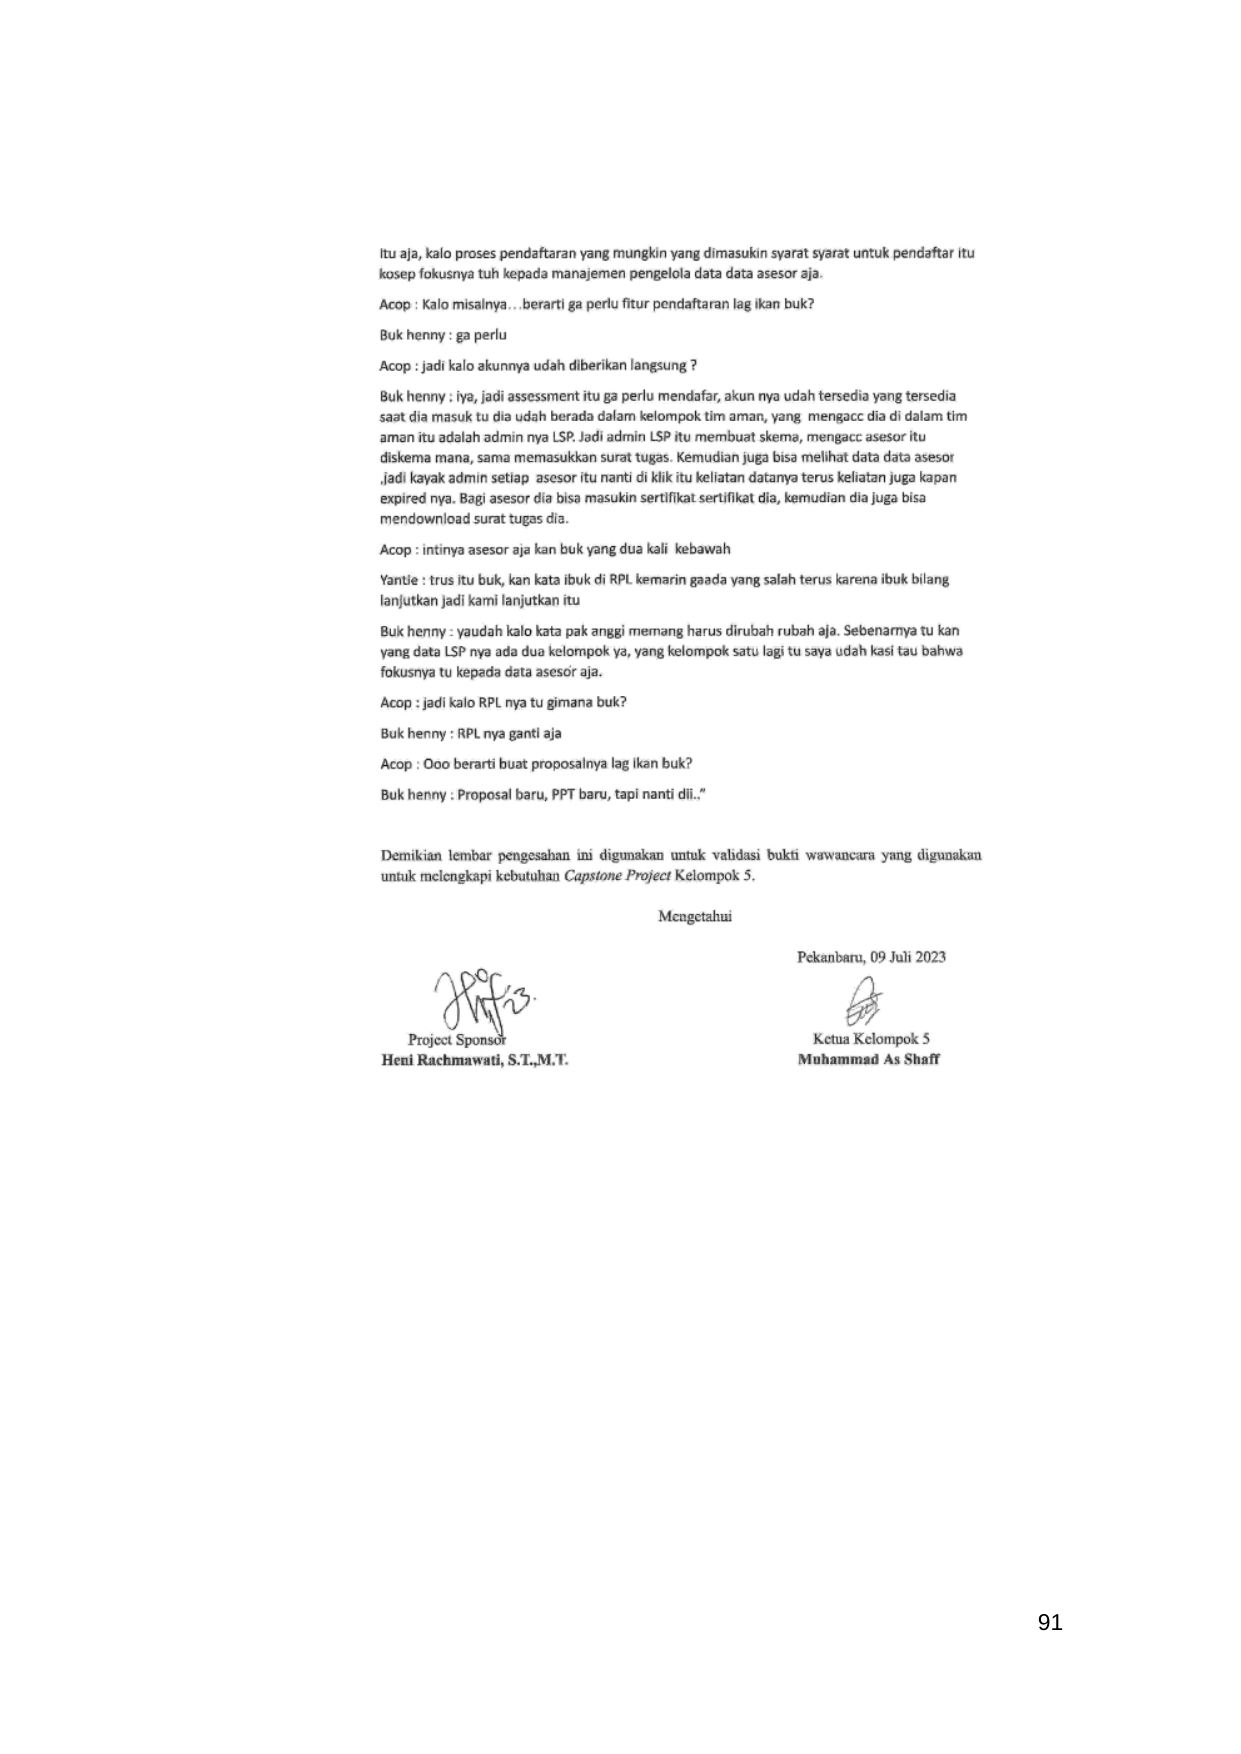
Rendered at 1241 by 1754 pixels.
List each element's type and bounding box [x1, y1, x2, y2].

picture [311, 177, 1068, 1173]
